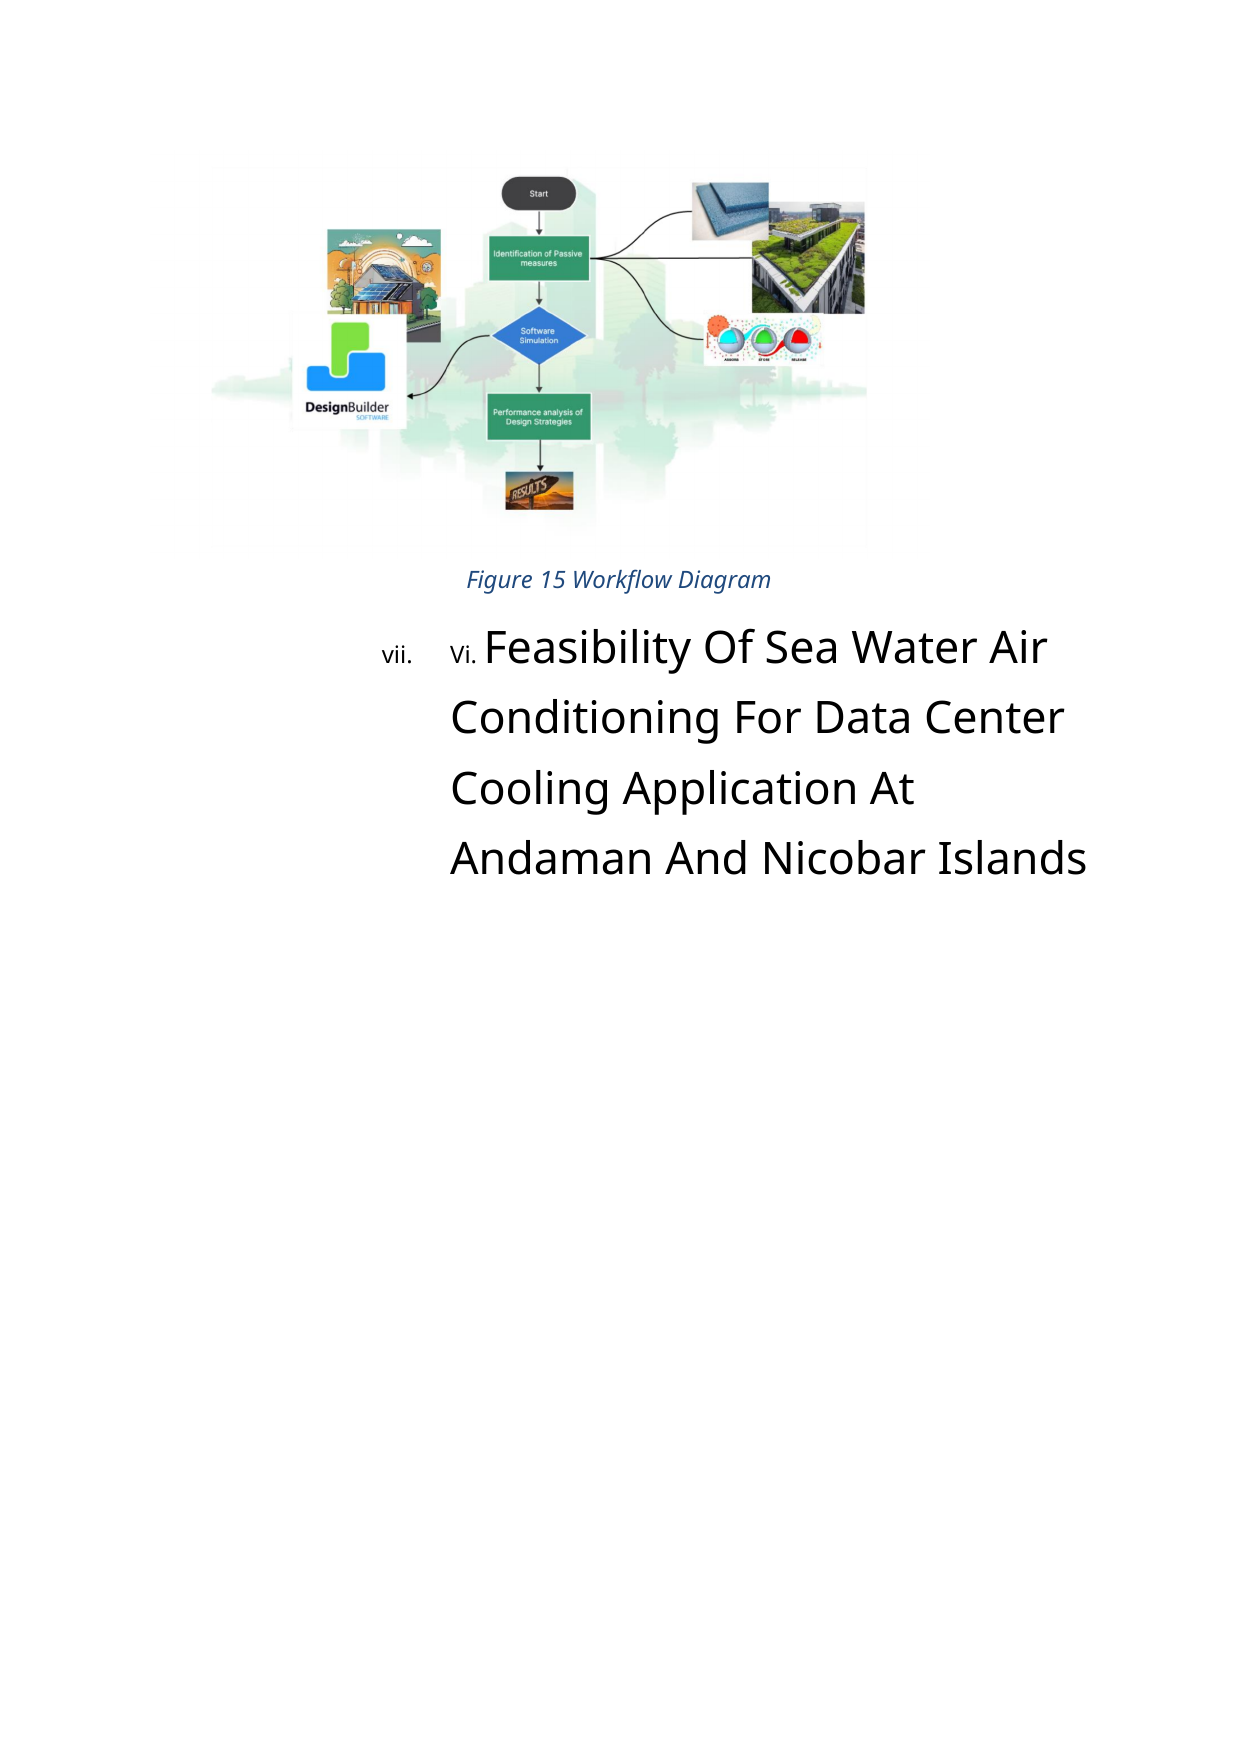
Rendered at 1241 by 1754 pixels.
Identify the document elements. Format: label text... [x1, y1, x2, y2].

text Figure 15 Workflow Diagram [150, 562, 1090, 595]
picture [150, 150, 930, 559]
list Vi. Feasibility Of Sea Water Air Conditioning For Data Center Cooling Application At Andaman And Nicobar Islands [412, 616, 1090, 887]
